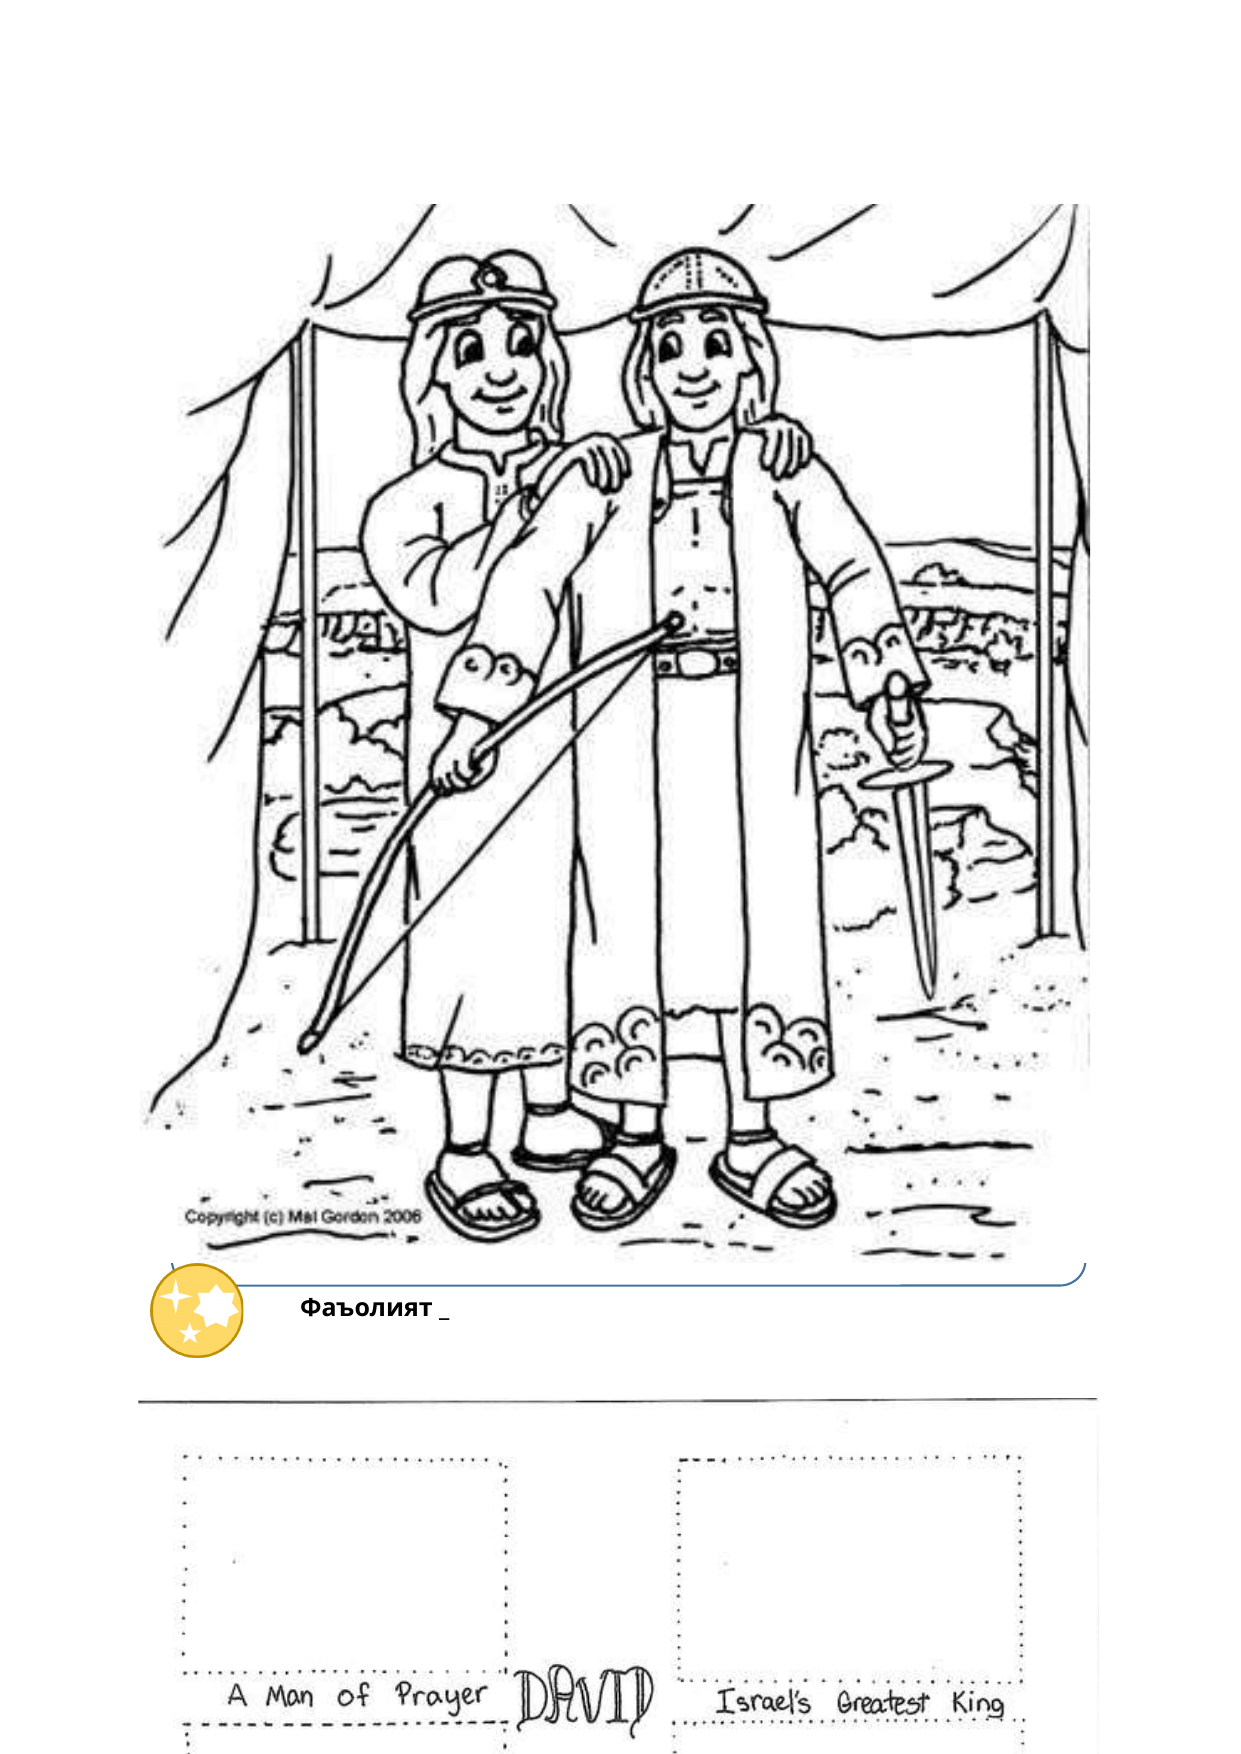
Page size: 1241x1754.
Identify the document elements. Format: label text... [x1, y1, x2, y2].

picture [138, 1398, 1100, 1754]
picture [139, 204, 1091, 1358]
text Фаъолият _ [244, 1290, 1090, 1324]
